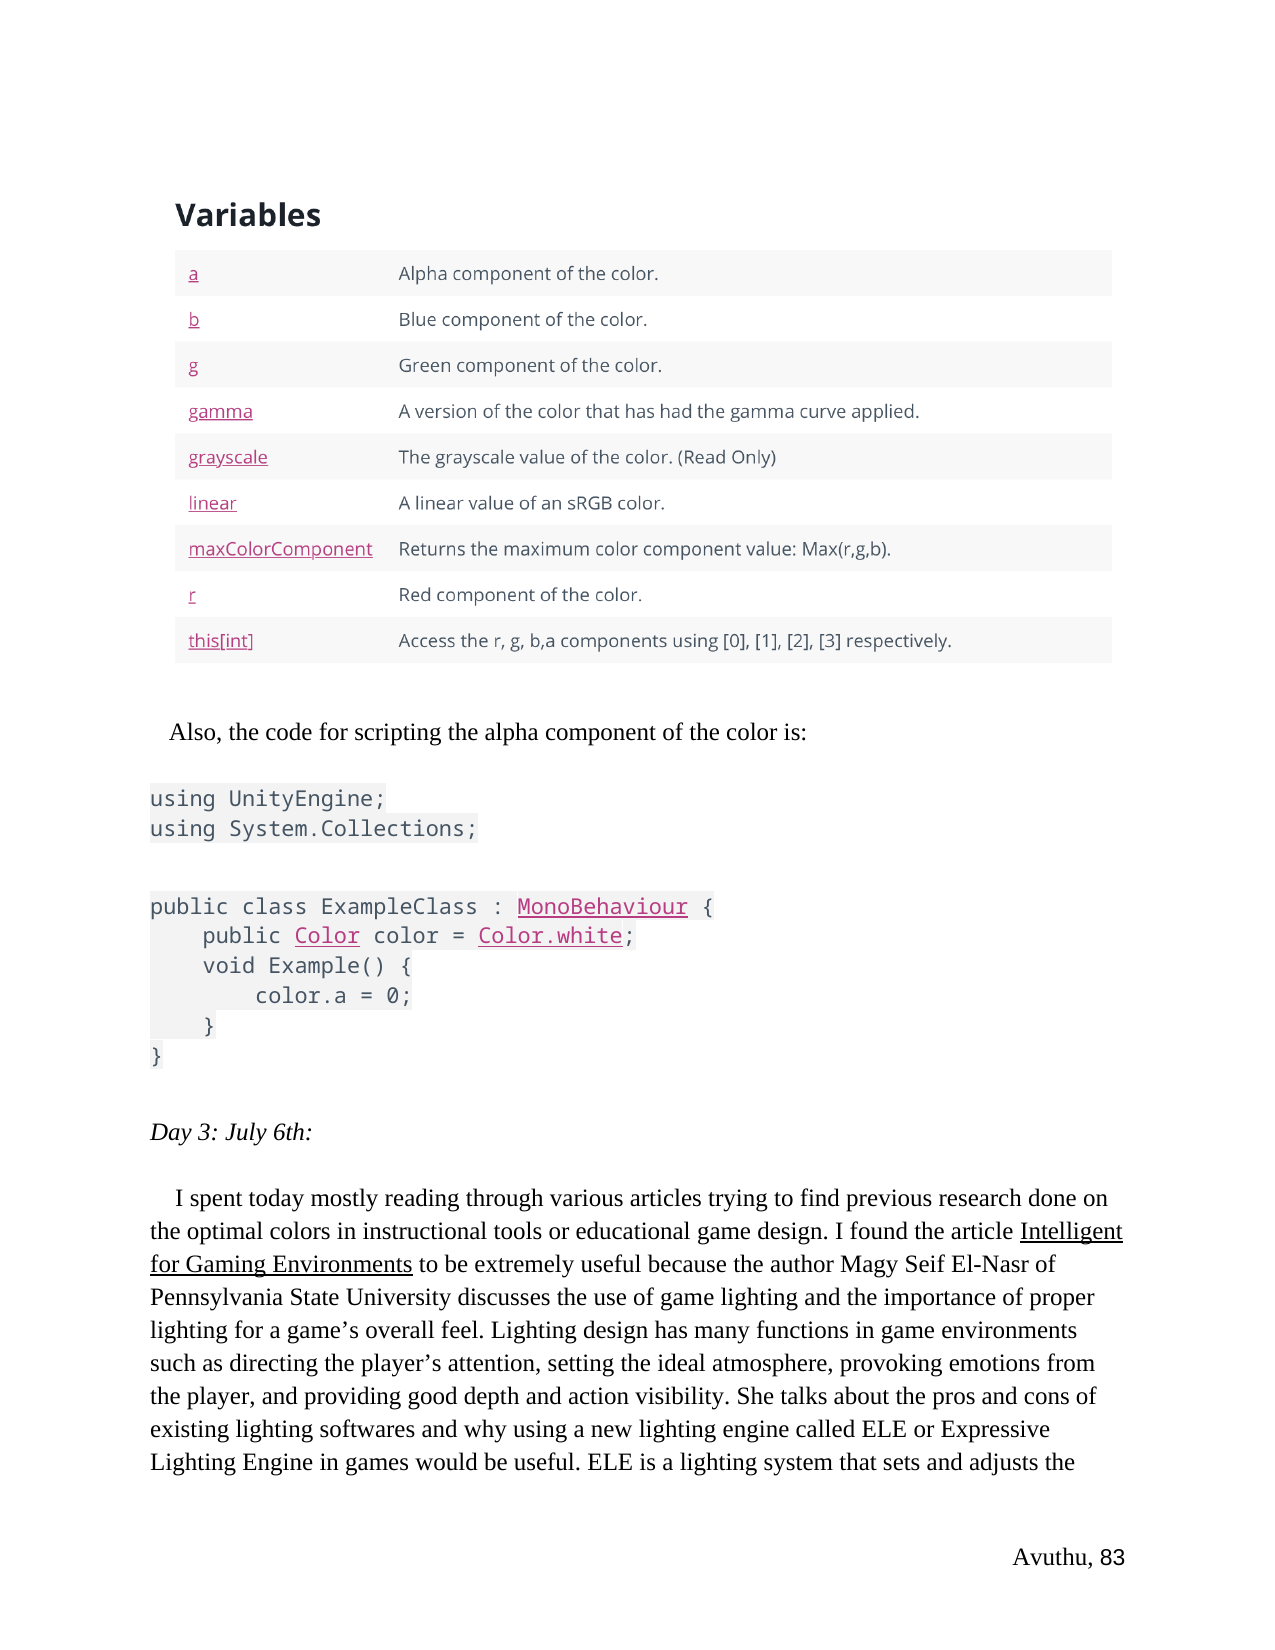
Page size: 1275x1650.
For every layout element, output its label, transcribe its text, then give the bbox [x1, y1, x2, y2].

text Day 3: July 6th: [150, 1117, 1125, 1146]
picture [150, 180, 1125, 681]
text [150, 1183, 1125, 1476]
text Also, the code for scripting the alpha component of the color is: [150, 717, 1125, 746]
text using UnityEngine; using System.Collections; [386, 783, 1125, 843]
text public class ExampleClass : MonoBehaviour { public Color color = Color.white; void Example() { color.a = 0; } } [150, 891, 1125, 1069]
